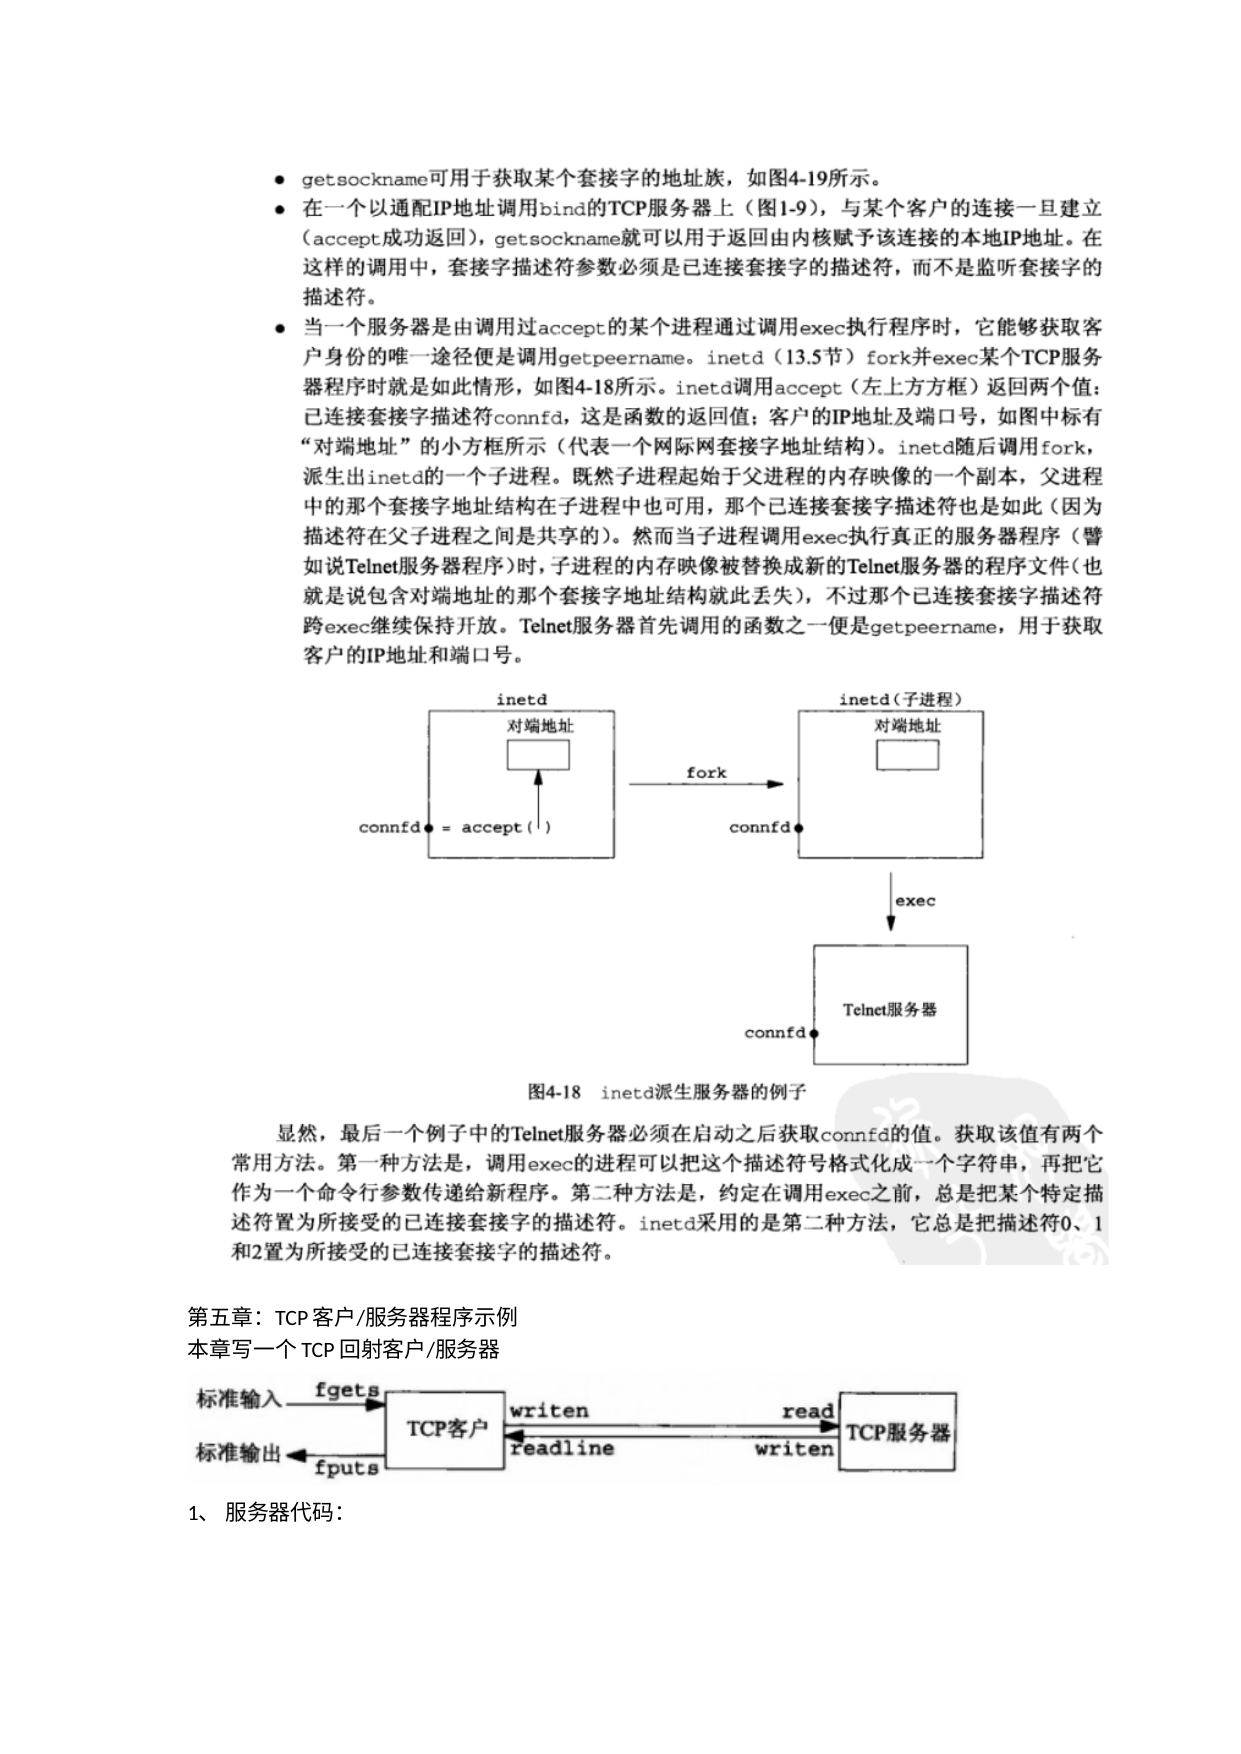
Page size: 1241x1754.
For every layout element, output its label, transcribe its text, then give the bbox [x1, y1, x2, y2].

text 第五章：TCP客户/服务器程序示例 [187, 1299, 1053, 1332]
list 服务器代码： [187, 1494, 1053, 1527]
text 本章写一个TCP回射客户/服务器 [187, 1332, 1053, 1364]
